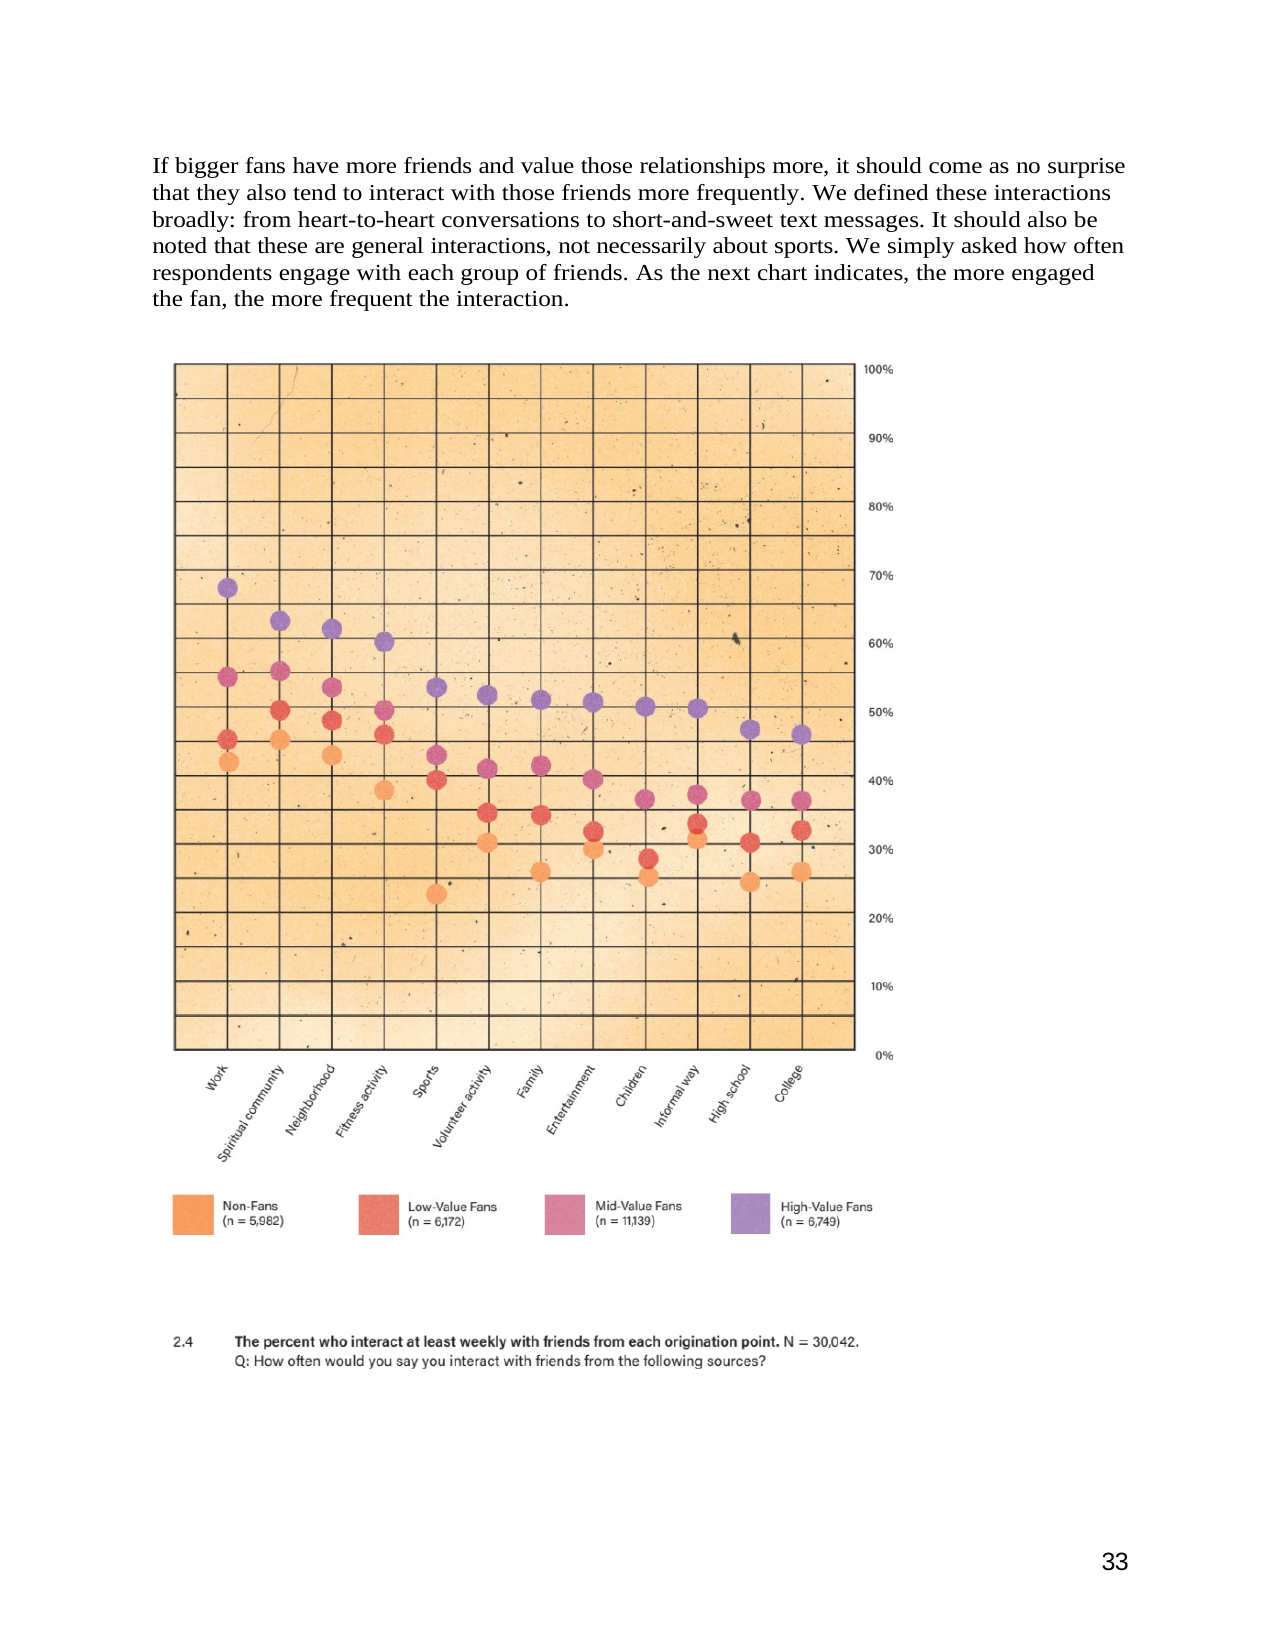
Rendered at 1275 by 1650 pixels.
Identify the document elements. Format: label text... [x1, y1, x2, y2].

text If bigger fans have more friends and value those relationships more, it should come as no surprise that they also tend to interact with those friends more frequently. We defined these interactions broadly: from heart-to-heart conversations to short-and-sweet text messages. It should also be noted that these are general interactions, not necessarily about sports. We simply asked how often respondents engage with each group of friends. As the next chart indicates, the more engaged the fan, the more frequent the interaction. [152, 153, 1127, 312]
picture [172, 363, 894, 1369]
